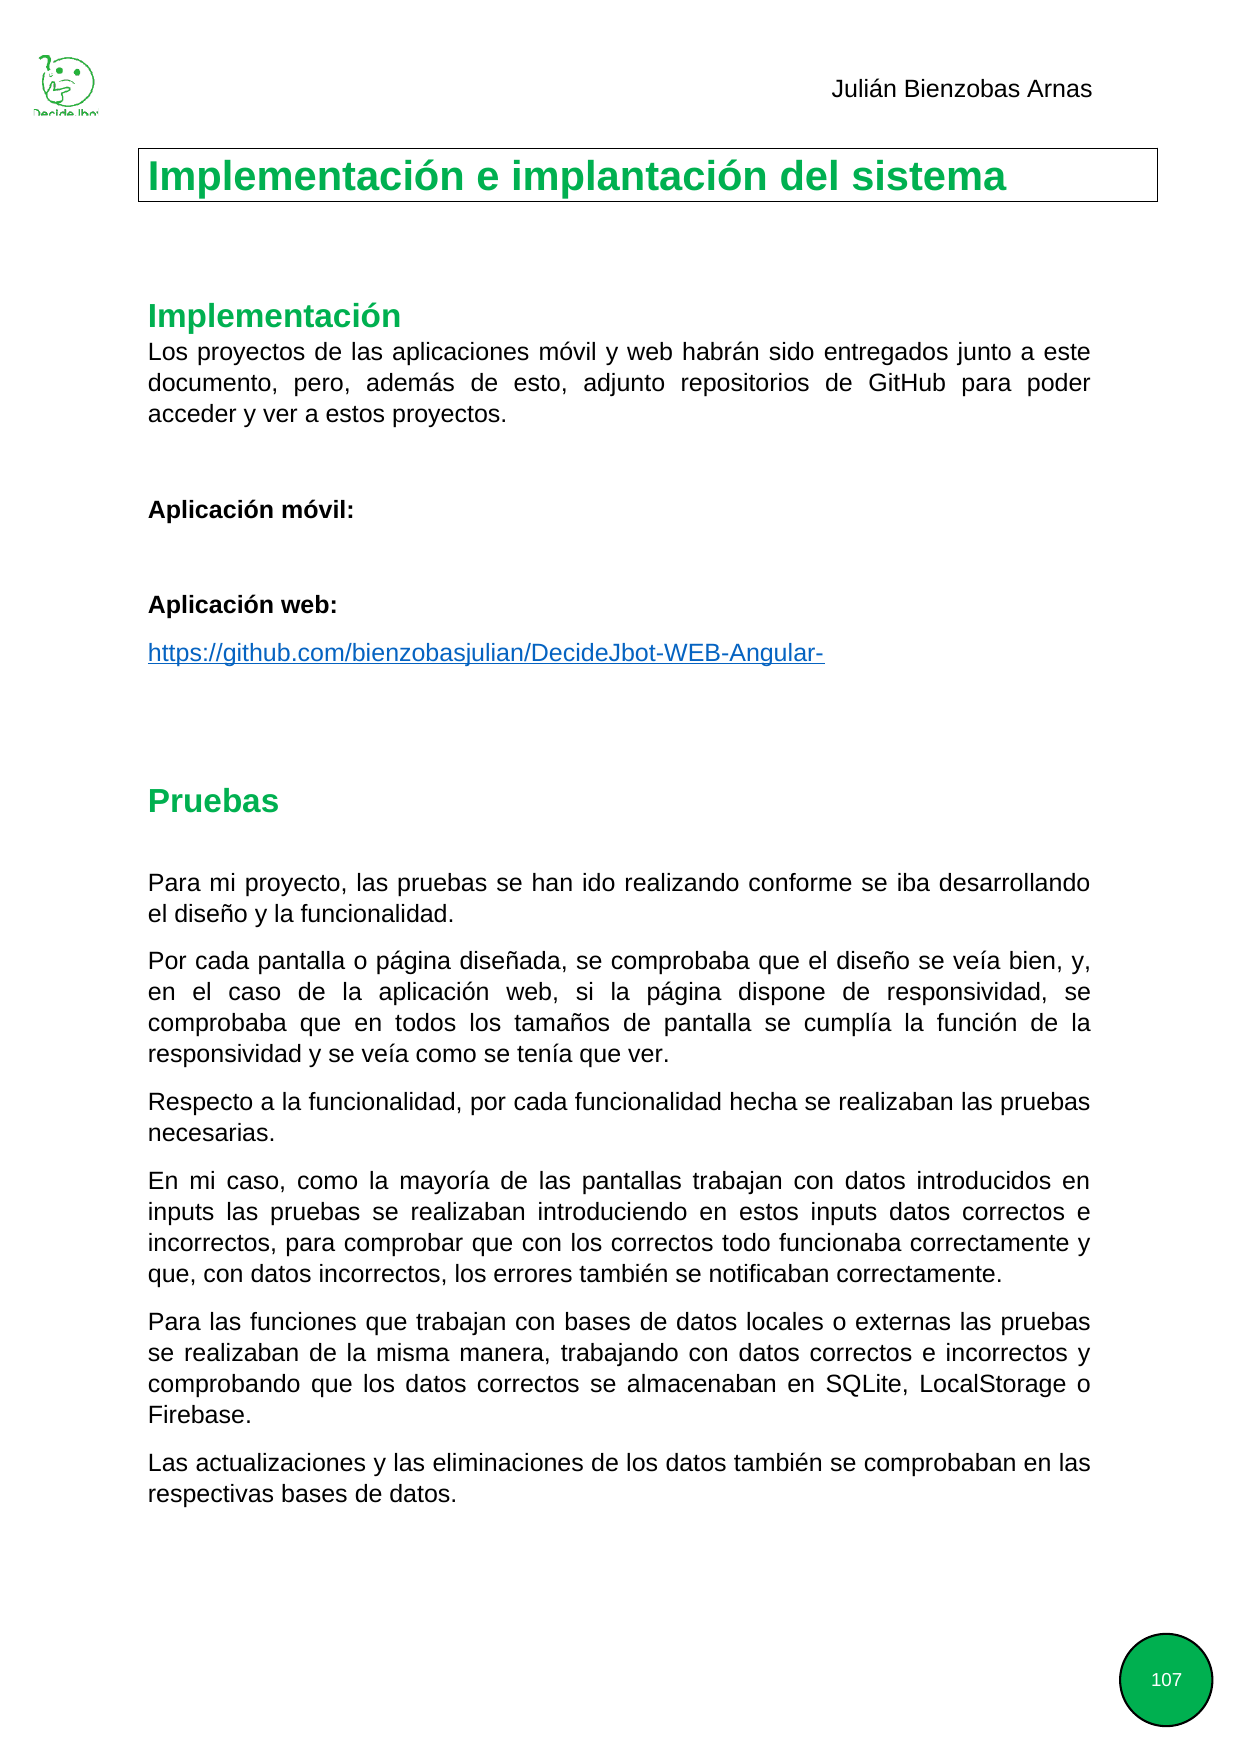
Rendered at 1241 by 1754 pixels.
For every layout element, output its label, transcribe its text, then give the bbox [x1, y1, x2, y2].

text https://github.com/bienzobasjulian/DecideJbot-WEB-Angular- [148, 638, 1092, 667]
text Respecto a la funcionalidad, por cada funcionalidad hecha se realizaban las pruebas necesarias. [148, 1087, 1092, 1147]
text En mi caso, como la mayoría de las pantallas trabajan con datos introducidos en inputs las pruebas se realizaban introduciendo en estos inputs datos correctos e incorrectos, para comprobar que con los correctos todo funcionaba correctamente y que, con datos incorrectos, los errores también se notificaban correctamente. [148, 1166, 1092, 1288]
text Las actualizaciones y las eliminaciones de los datos también se comprobaban en las respectivas bases de datos. [148, 1448, 1092, 1507]
text Aplicación móvil: [148, 495, 1092, 523]
picture [32, 55, 99, 114]
text Por cada pantalla o página diseñada, se comprobaba que el diseño se veía bien, y, en el caso de la aplicación web, si la página dispone de responsividad, se comprobaba que en todos los tamaños de pantalla se cumplía la función de la responsividad y se veía como se tenía que ver. [148, 946, 1092, 1068]
text Para las funciones que trabajan con bases de datos locales o externas las pruebas se realizaban de la misma manera, trabajando con datos correctos e incorrectos y comprobando que los datos correctos se almacenaban en SQLite, LocalStorage o Firebase. [148, 1307, 1092, 1429]
text Aplicación web: [148, 590, 1092, 619]
text Para mi proyecto, las pruebas se han ido realizando conforme se iba desarrollando el diseño y la funcionalidad. [148, 868, 1092, 927]
subtitle Implementación [148, 296, 1092, 334]
subtitle Implementación e implantación del sistema [139, 149, 1157, 201]
subtitle Pruebas [148, 781, 1092, 819]
text Los proyectos de las aplicaciones móvil y web habrán sido entregados junto a este documento, pero, además de esto, adjunto repositorios de GitHub para poder acceder y ver a estos proyectos. [148, 337, 1092, 428]
